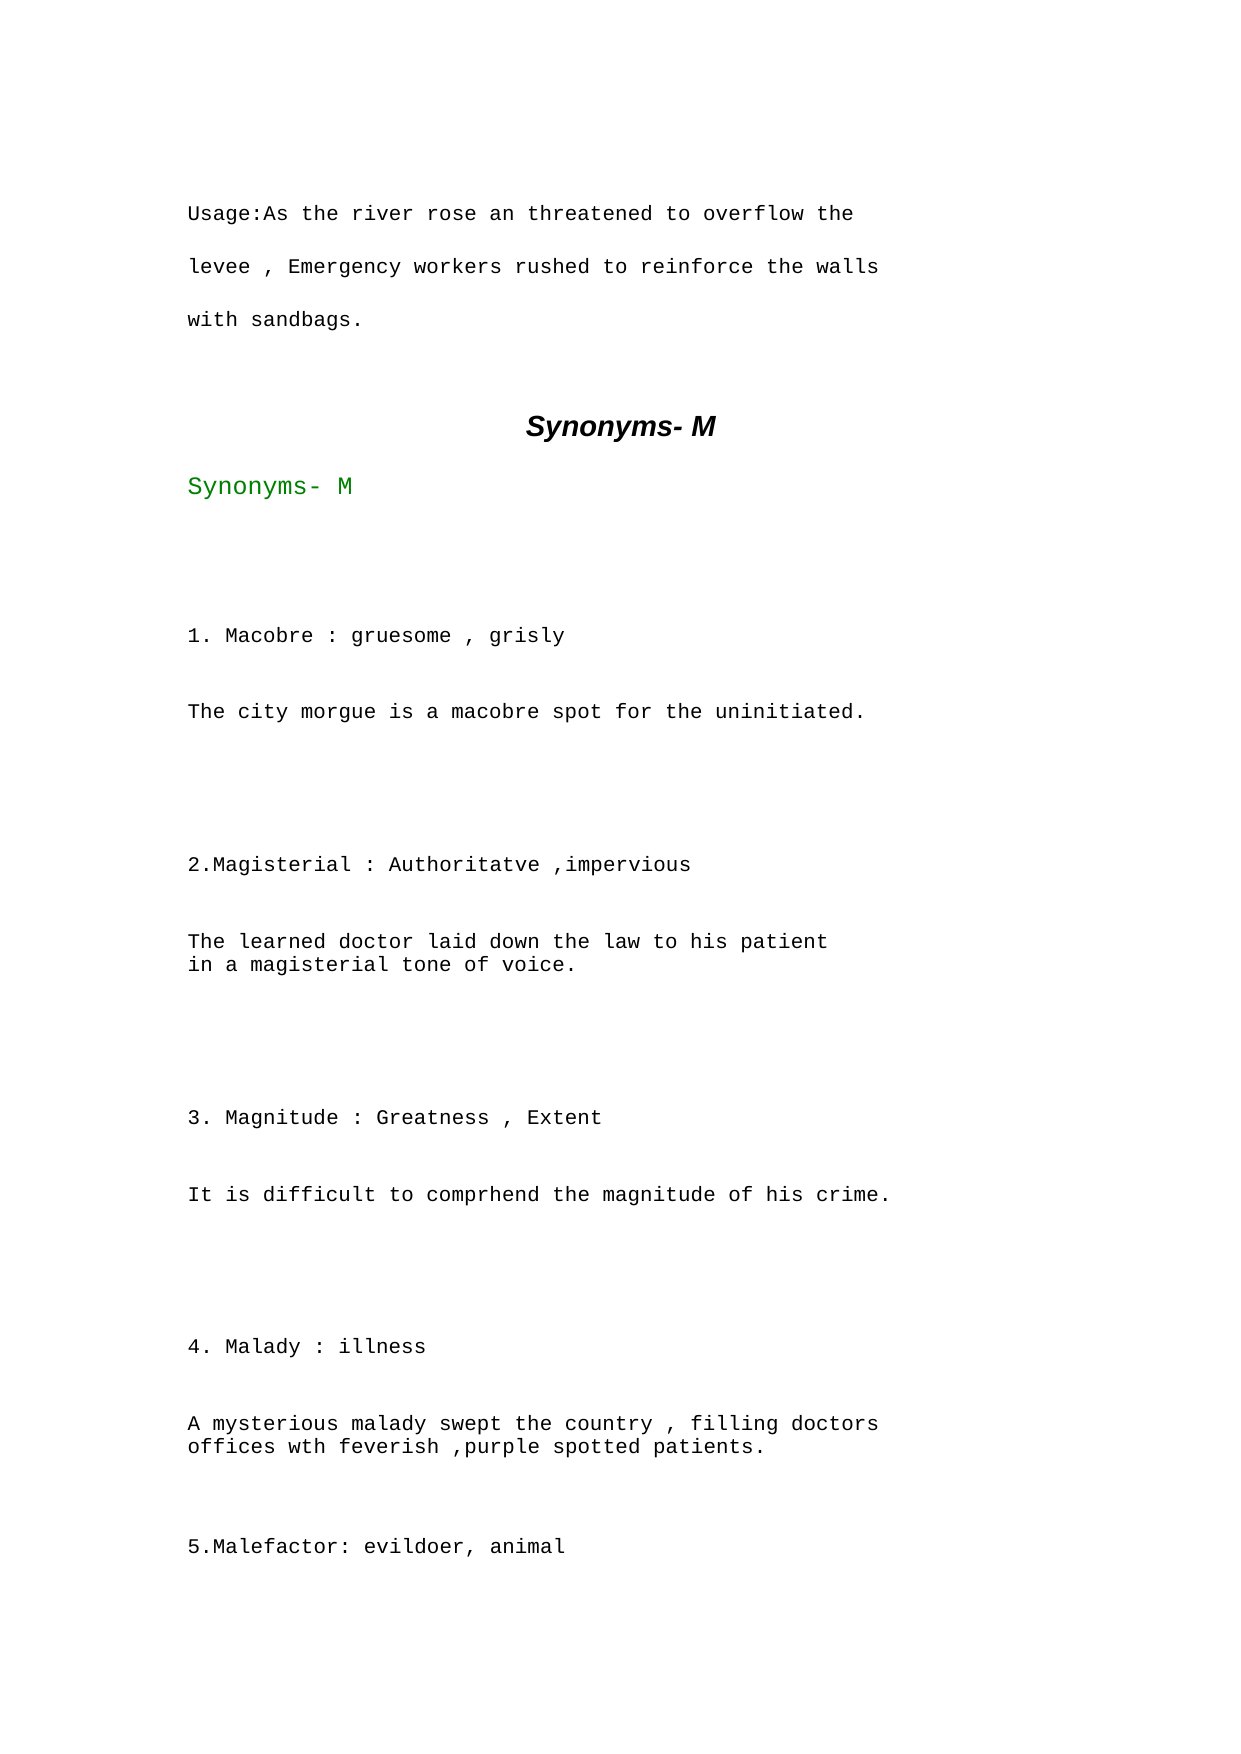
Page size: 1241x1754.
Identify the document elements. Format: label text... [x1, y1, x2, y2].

text 5.Malefactor: evildoer, animal [187, 1536, 1065, 1560]
text It is difficult to comprhend the magnitude of his crime. [187, 1183, 1065, 1207]
text Synonyms- M [521, 409, 720, 443]
text 2.Magisterial : Authoritatve ,impervious [187, 854, 1065, 878]
text Synonyms- M [187, 473, 1065, 502]
text Usage:As the river rose an threatened to overflow the levee , Emergency workers rushed to reinforce the walls with sandbags. [187, 203, 879, 332]
text The learned doctor laid down the law to his patient in a magisterial tone of voice. [187, 929, 829, 977]
text The city morgue is a macobre spot for the uninitiated. [187, 702, 1065, 725]
text A mysterious malady swept the country , filling doctors offices wth feverish ,purple spotted patients. [187, 1411, 879, 1458]
text 3. Magnitude : Greatness , Extent [187, 1107, 1065, 1131]
text 1. Macobre : gruesome , grisly [187, 625, 1065, 649]
text 4. Malady : illness [187, 1336, 1065, 1360]
